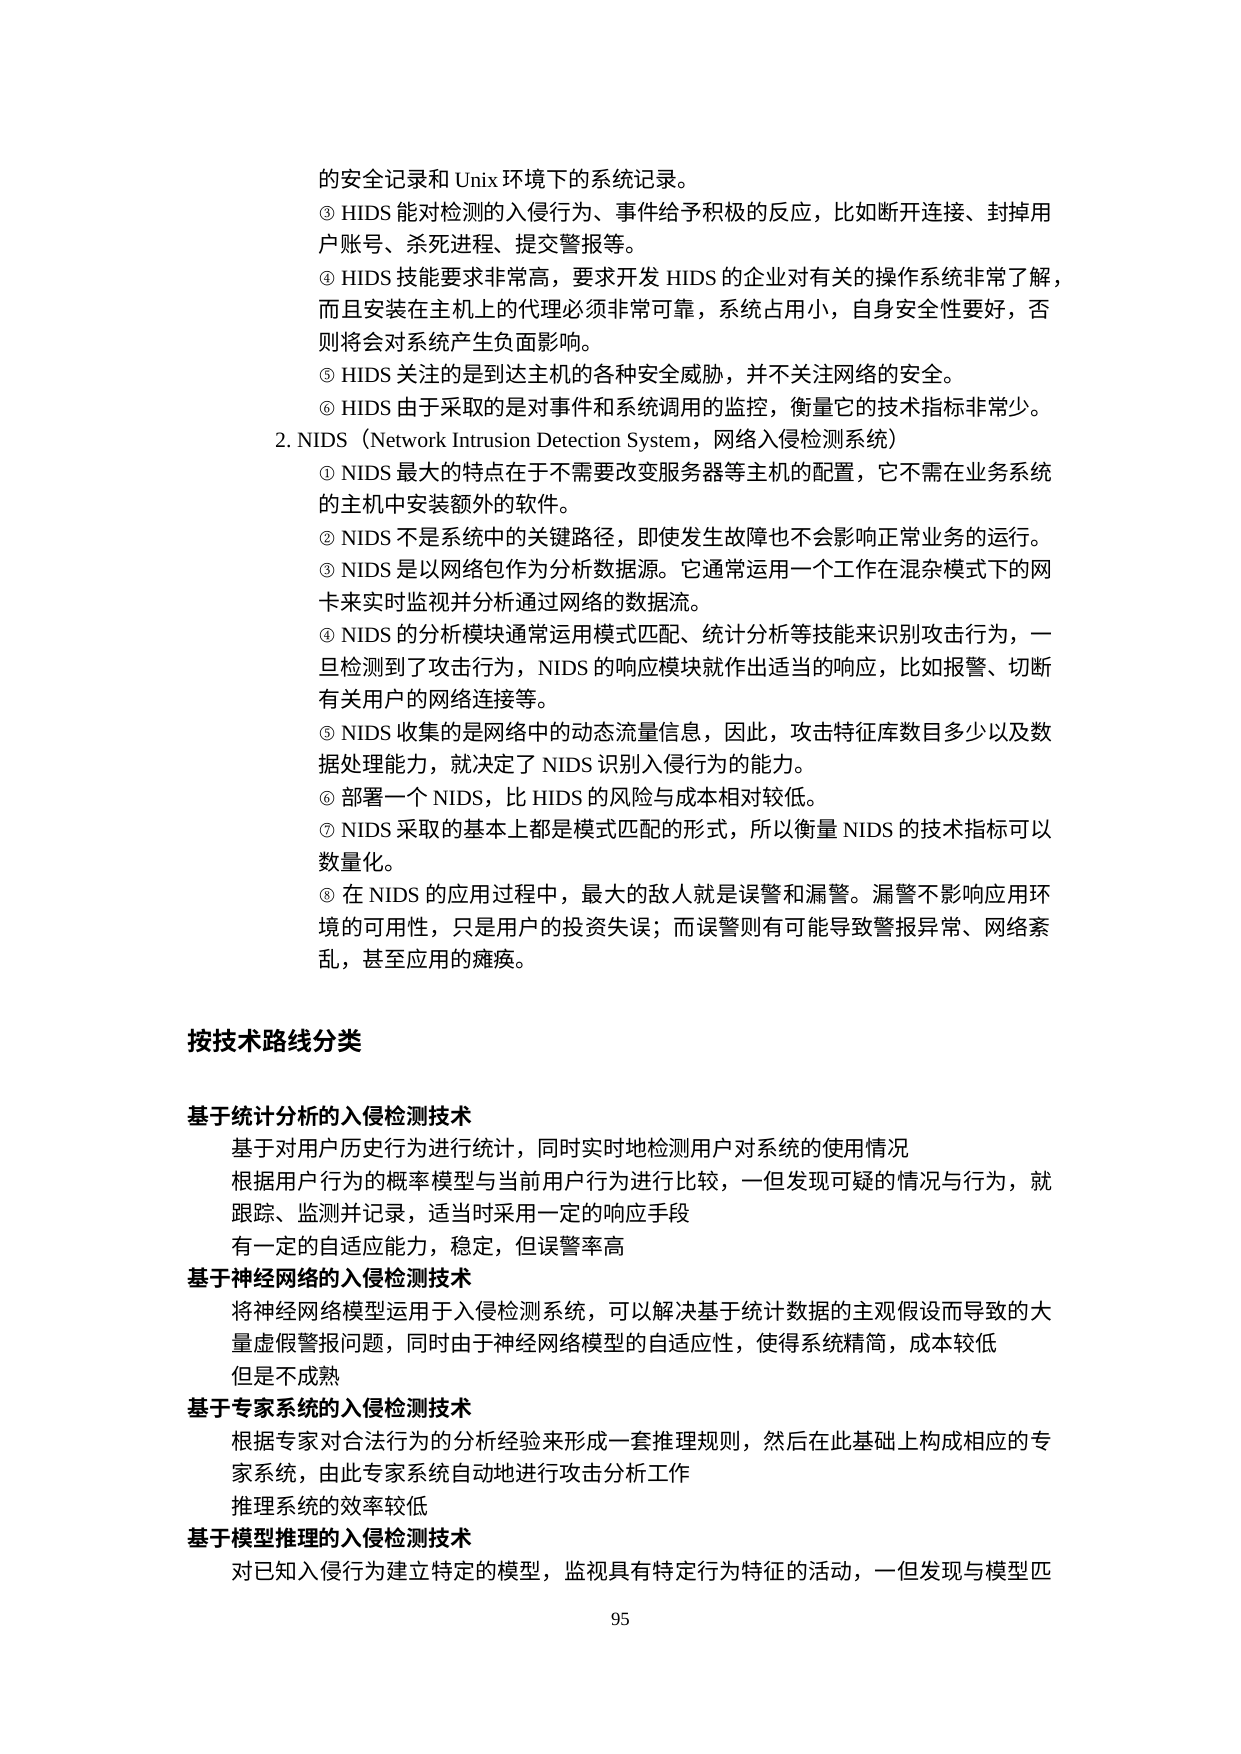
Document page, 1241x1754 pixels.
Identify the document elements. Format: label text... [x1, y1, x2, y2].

text 根据用户行为的概率模型与当前用户行为进行比较，一但发现可疑的情况与行为，就跟踪、监测并记录，适当时采用一定的响应手段 [231, 1163, 1053, 1228]
subtitle 按技术路线分类 [187, 1007, 1053, 1072]
text ③ HIDS能对检测的入侵行为、事件给予积极的反应，比如断开连接、封掉用户账号、杀死进程、提交警报等。 [319, 194, 1053, 259]
text ③ NIDS是以网络包作为分析数据源。它通常运用一个工作在混杂模式下的网卡来实时监视并分析通过网络的数据流。 [319, 552, 1053, 617]
text ① NIDS最大的特点在于不需要改变服务器等主机的配置，它不需在业务系统的主机中安装额外的软件。 [319, 454, 1053, 519]
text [231, 1553, 1053, 1586]
text 2. NIDS（Network Intrusion Detection System，网络入侵检测系统） [275, 422, 1053, 454]
text 基于模型推理的入侵检测技术 [187, 1521, 1053, 1553]
text ④ HIDS技能要求非常高，要求开发HIDS的企业对有关的操作系统非常了解，而且安装在主机上的代理必须非常可靠，系统占用小，自身安全性要好，否则将会对系统产生负面影响。 [319, 259, 1053, 357]
text ⑧ 在NIDS的应用过程中，最大的敌人就是误警和漏警。漏警不影响应用环境的可用性，只是用户的投资失误；而误警则有可能导致警报异常、网络紊乱，甚至应用的瘫痪。 [319, 877, 1053, 974]
text ⑤ NIDS收集的是网络中的动态流量信息，因此，攻击特征库数目多少以及数据处理能力，就决定了NIDS识别入侵行为的能力。 [319, 714, 1053, 779]
text 基于神经网络的入侵检测技术 [187, 1261, 1053, 1293]
text 根据专家对合法行为的分析经验来形成一套推理规则，然后在此基础上构成相应的专家系统，由此专家系统自动地进行攻击分析工作 [231, 1423, 1053, 1488]
text ④ NIDS的分析模块通常运用模式匹配、统计分析等技能来识别攻击行为，一旦检测到了攻击行为，NIDS的响应模块就作出适当的响应，比如报警、切断有关用户的网络连接等。 [319, 617, 1053, 714]
text 基于专家系统的入侵检测技术 [187, 1391, 1053, 1423]
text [319, 162, 1053, 194]
text ② NIDS不是系统中的关键路径，即使发生故障也不会影响正常业务的运行。 [319, 519, 1053, 552]
text 基于统计分析的入侵检测技术 [187, 1098, 1053, 1131]
text 但是不成熟 [231, 1358, 1053, 1391]
text 有一定的自适应能力，稳定，但误警率高 [231, 1228, 1053, 1261]
text 将神经网络模型运用于入侵检测系统，可以解决基于统计数据的主观假设而导致的大量虚假警报问题，同时由于神经网络模型的自适应性，使得系统精简，成本较低 [231, 1293, 1053, 1358]
text ⑤ HIDS关注的是到达主机的各种安全威胁，并不关注网络的安全。 [319, 357, 1053, 389]
text 基于对用户历史行为进行统计，同时实时地检测用户对系统的使用情况 [231, 1131, 1053, 1163]
text ⑦ NIDS采取的基本上都是模式匹配的形式，所以衡量NIDS的技术指标可以数量化。 [319, 812, 1053, 877]
text 推理系统的效率较低 [231, 1488, 1053, 1521]
text ⑥ HIDS由于采取的是对事件和系统调用的监控，衡量它的技术指标非常少。 [319, 389, 1053, 422]
text ⑥ 部署一个NIDS，比HIDS的风险与成本相对较低。 [319, 779, 1053, 812]
